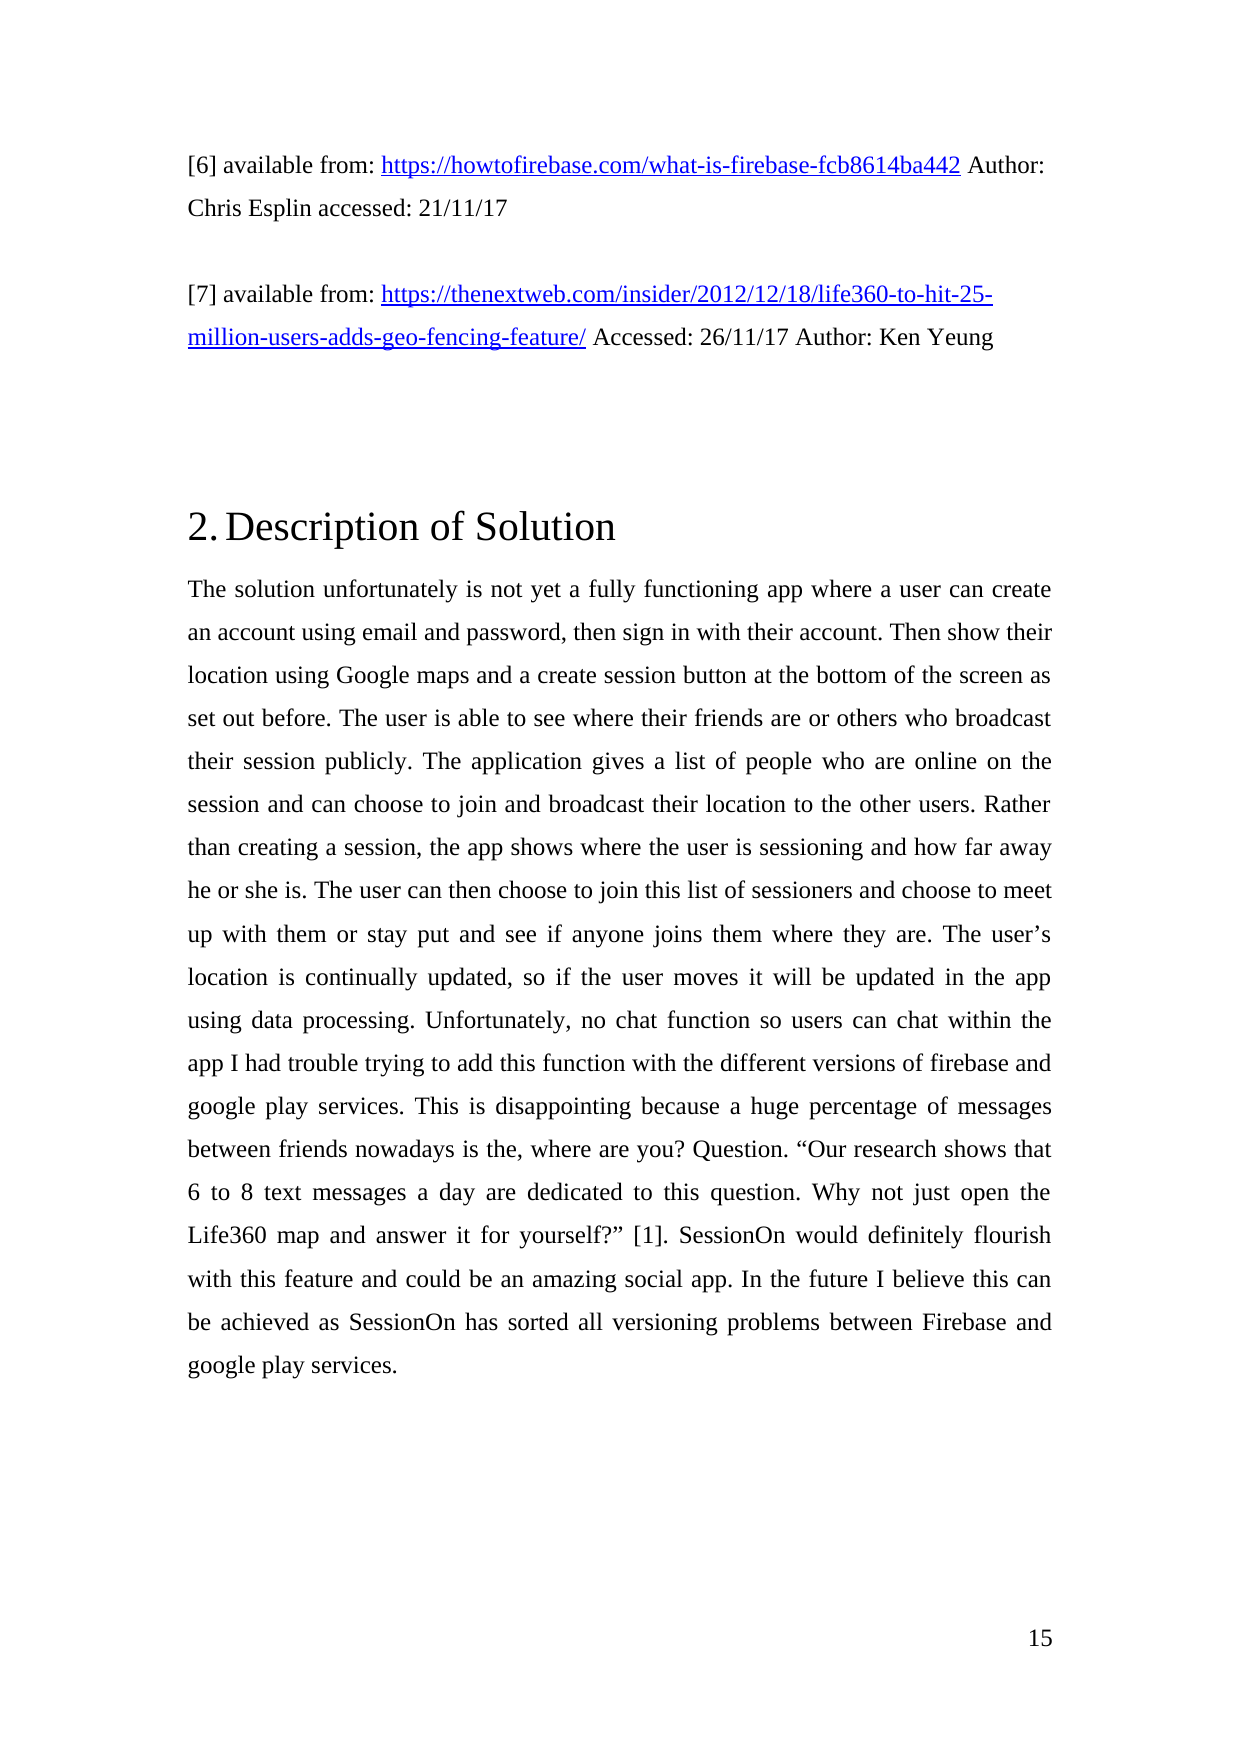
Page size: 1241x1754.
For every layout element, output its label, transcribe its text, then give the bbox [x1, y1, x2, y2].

subtitle Description of Solution [187, 502, 1053, 550]
text The solution unfortunately is not yet a fully functioning app where a user can create an account using email and password, then sign in with their account. Then show their location using Google maps and a create session button at the bottom of the screen as set out before. The user is able to see where their friends are or others who broadcast their session publicly. The application gives a list of people who are online on the session and can choose to join and broadcast their location to the other users. Rather than creating a session, the app shows where the user is sessioning and how far away he or she is. The user can then choose to join this list of sessioners and choose to meet up with them or stay put and see if anyone joins them where they are. The user’s location is continually updated, so if the user moves it will be updated in the app using data processing. Unfortunately, no chat function so users can chat within the app I had trouble trying to add this function with the different versions of firebase and google play services. This is disappointing because a huge percentage of messages between friends nowadays is the, where are you? Question. “Our research shows that 6 to 8 text messages a day are dedicated to this question. Why not just open the Life360 map and answer it for yourself?” [1]. SessionOn would definitely flourish with this feature and could be an amazing social app. In the future I believe this can be achieved as SessionOn has sorted all versioning problems between Firebase and google play services. [187, 574, 1053, 1379]
text [7] available from: https://thenextweb.com/insider/2012/12/18/life360-to-hit-25-million-users-adds-geo-fencing-feature/ Accessed: 26/11/17 Author: Ken Yeung [187, 279, 1053, 351]
text [6] available from: https://howtofirebase.com/what-is-firebase-fcb8614ba442 Author: Chris Esplin accessed: 21/11/17 [187, 150, 1053, 222]
